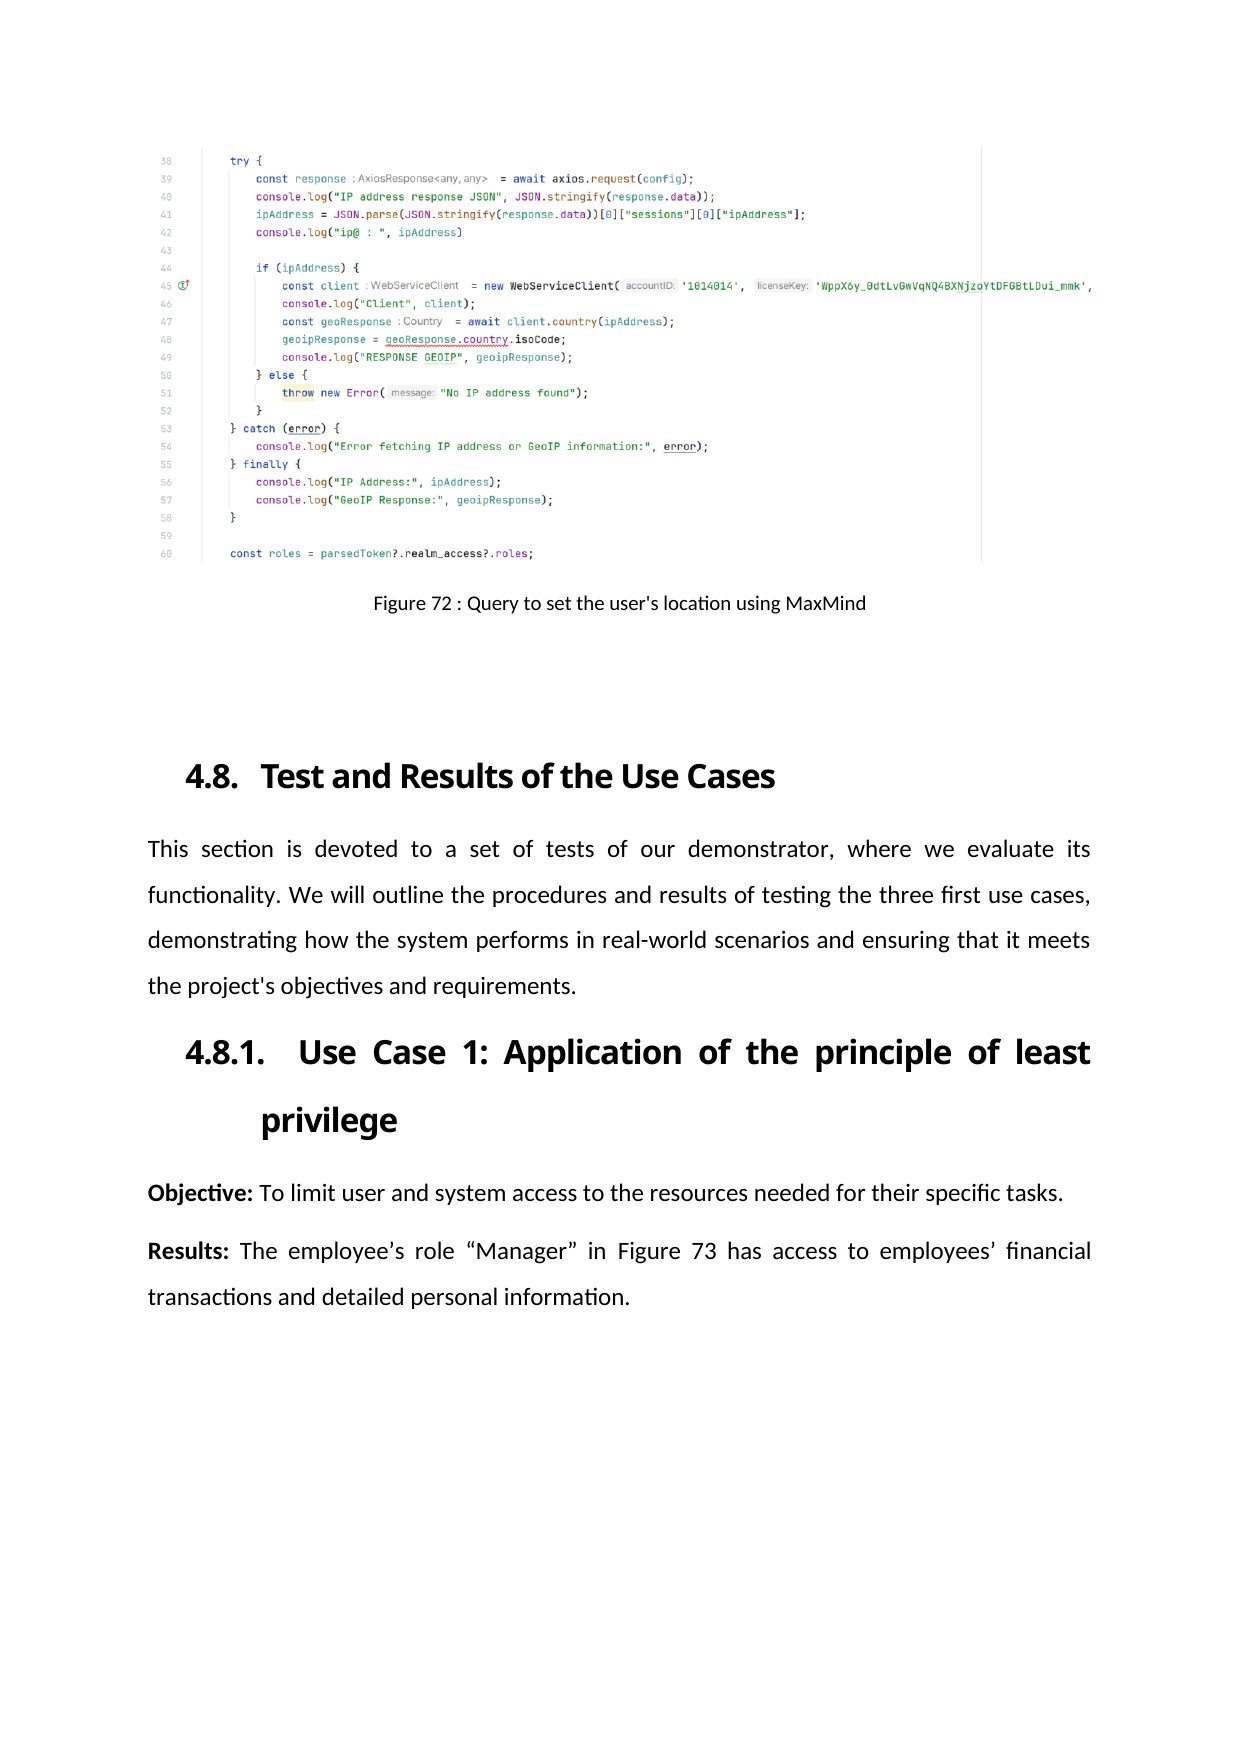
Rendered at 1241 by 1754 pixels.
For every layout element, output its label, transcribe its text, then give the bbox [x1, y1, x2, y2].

text Figure 72 : Query to set the user's location using MaxMind [148, 590, 1092, 615]
text Results: The employee’s role “Manager” in Figure 73 has access to employees’ financial transactions and detailed personal information. [148, 1235, 1092, 1312]
text This section is devoted to a set of tests of our demonstrator, where we evaluate its functionality. We will outline the procedures and results of testing the three first use cases, demonstrating how the system performs in real-world scenarios and ensuring that it meets the project's objectives and requirements. [148, 833, 1092, 1001]
subtitle Use Case 1: Application of the principle of least privilege [185, 1028, 1092, 1142]
subtitle Test and Results of the Use Cases [185, 752, 1092, 798]
picture [147, 147, 1093, 562]
text Objective: To limit user and system access to the resources needed for their specific tasks. [148, 1177, 1092, 1208]
